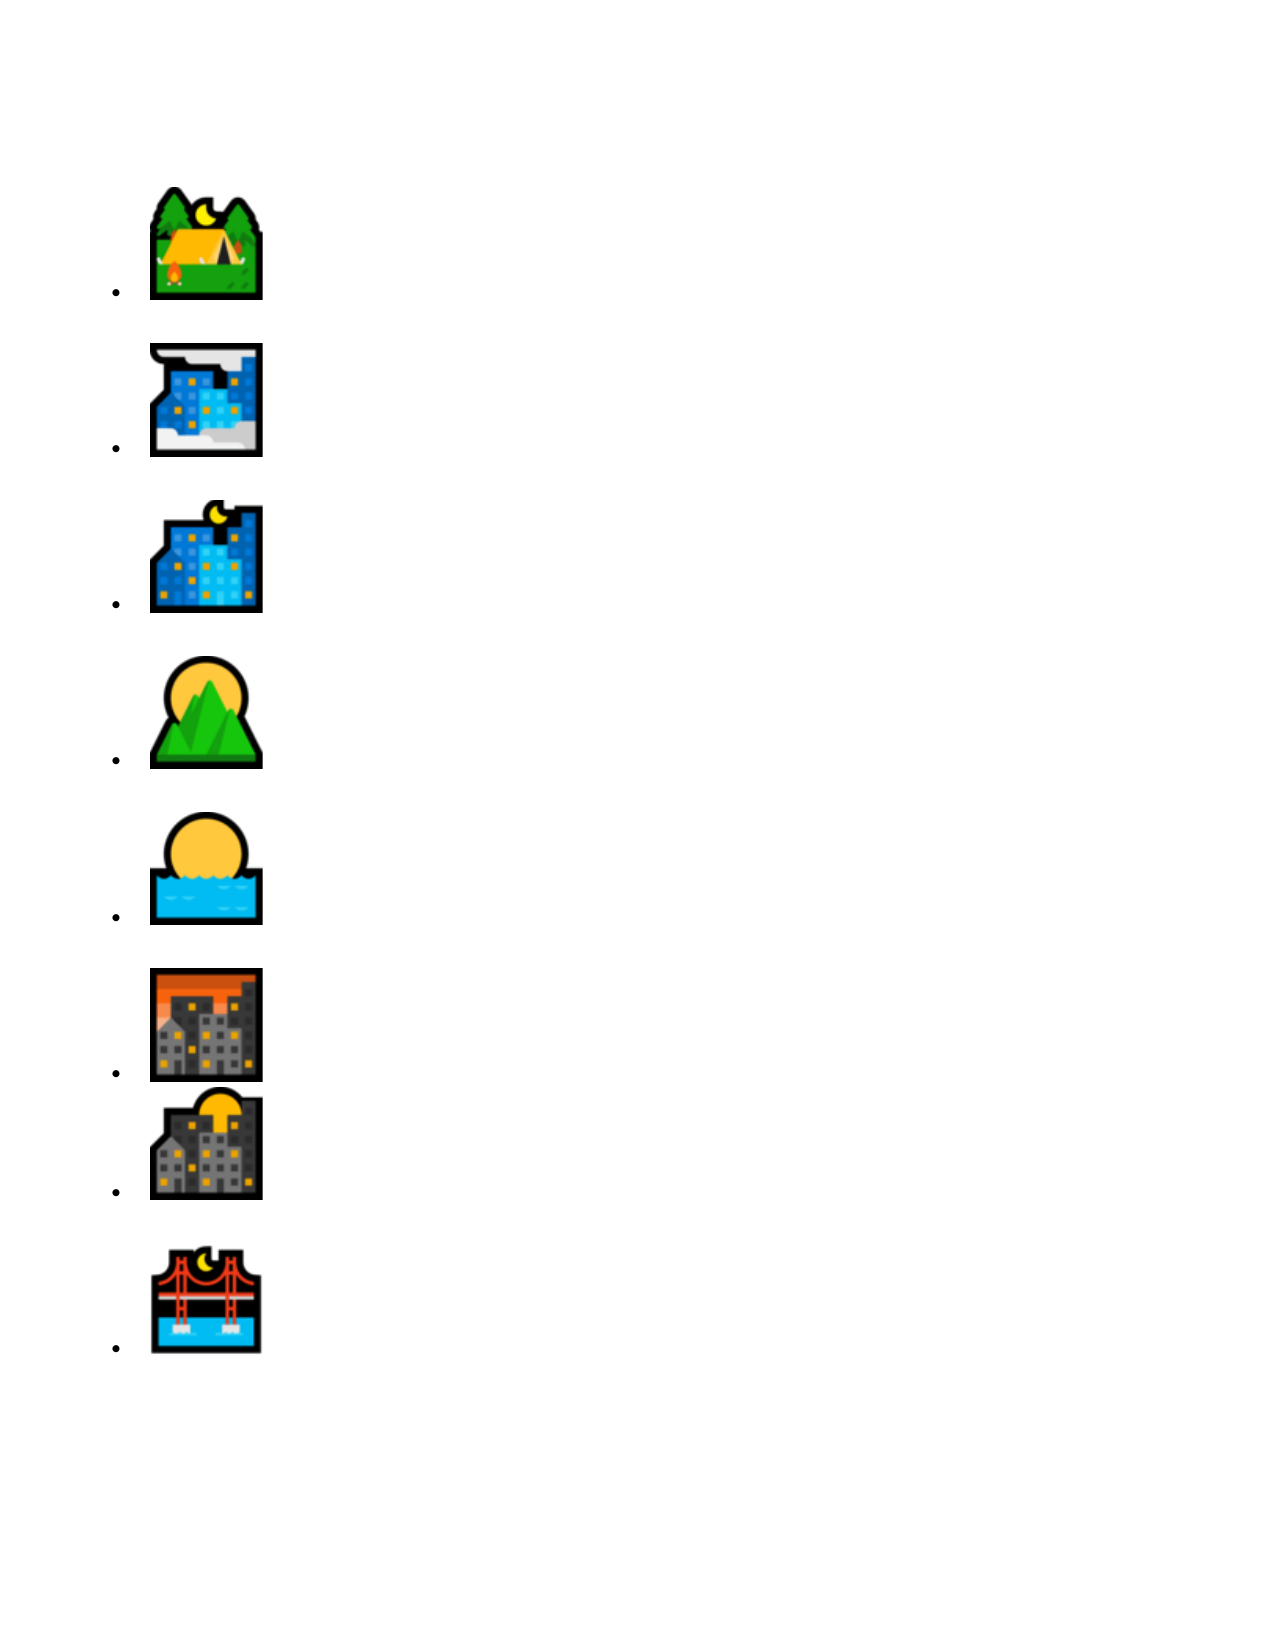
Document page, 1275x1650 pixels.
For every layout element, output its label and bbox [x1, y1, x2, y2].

picture [150, 187, 263, 300]
picture [150, 656, 263, 769]
picture [150, 500, 263, 613]
picture [150, 812, 263, 925]
picture [150, 343, 263, 457]
picture [150, 1087, 263, 1200]
picture [150, 1243, 263, 1357]
picture [150, 968, 263, 1082]
